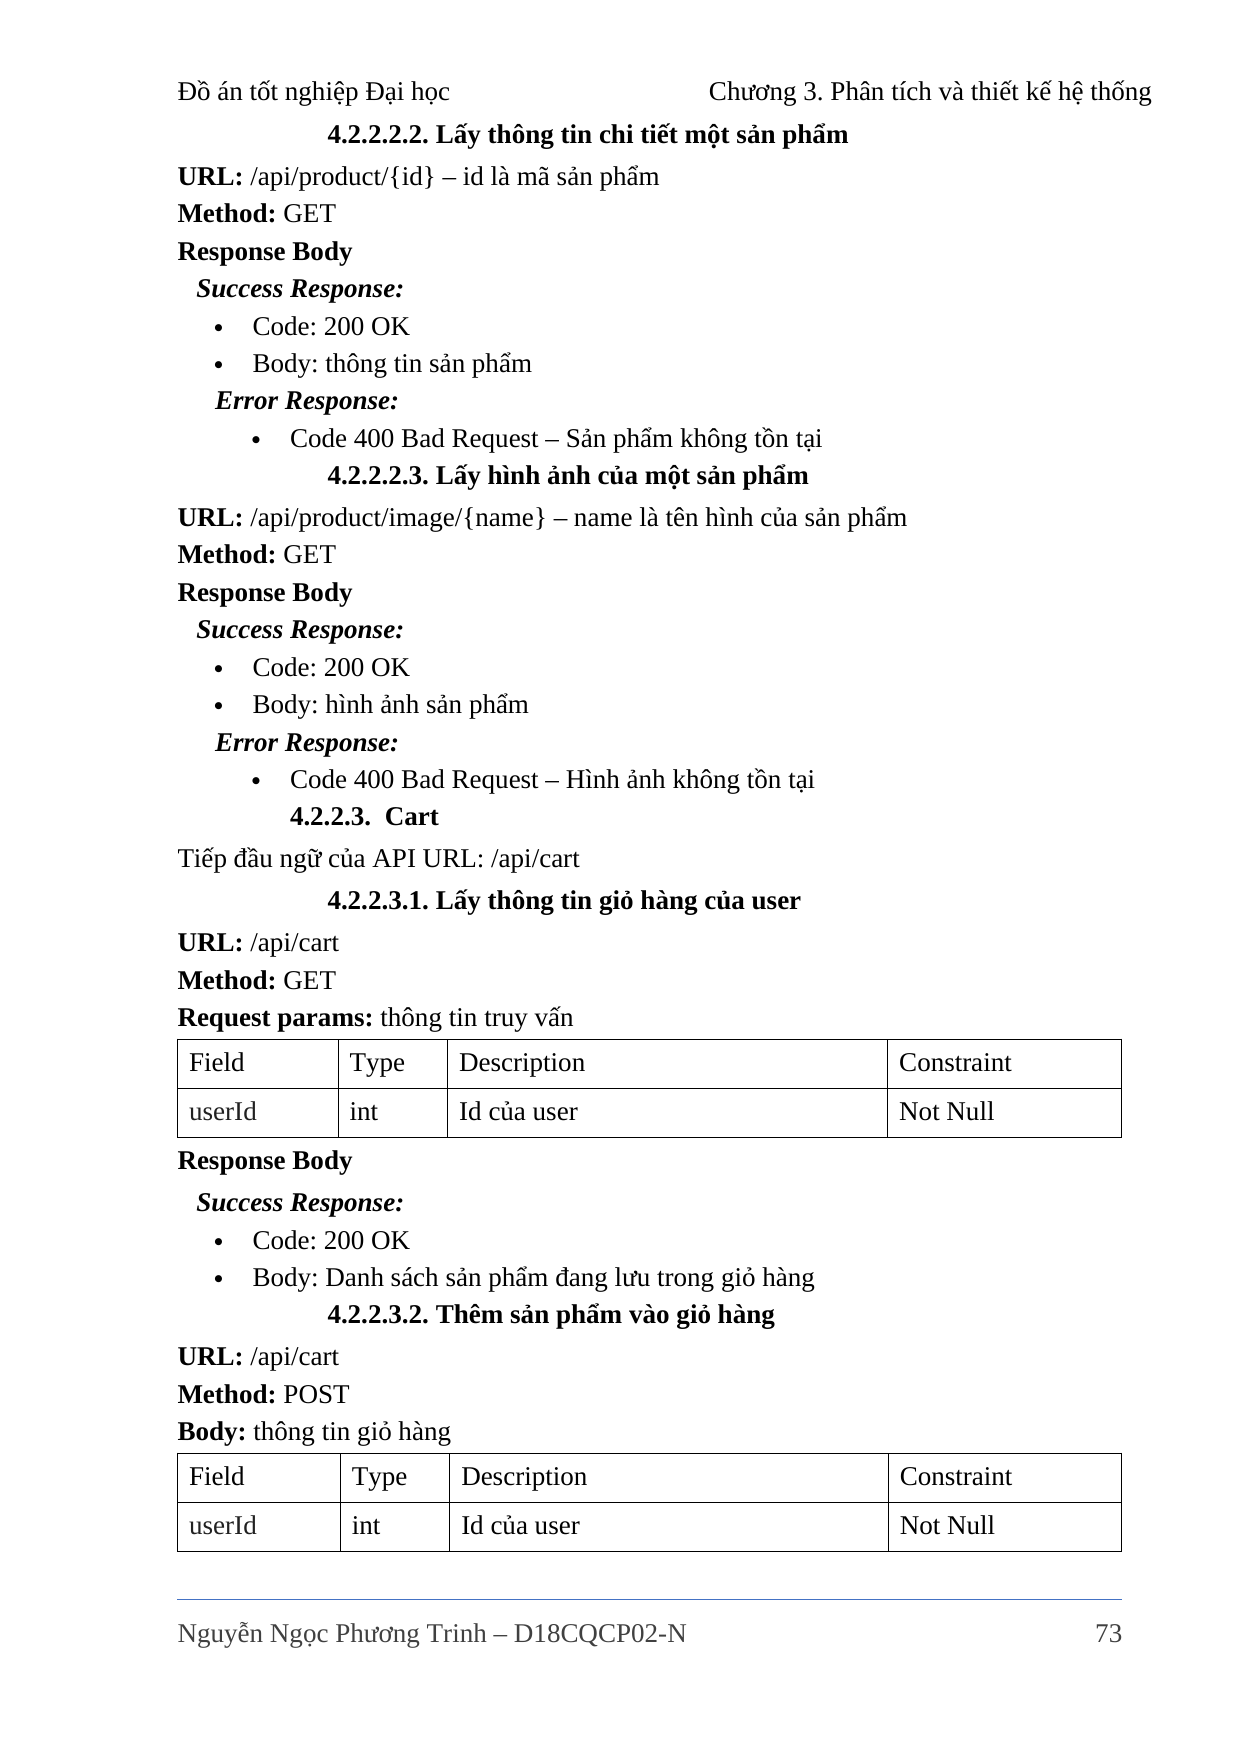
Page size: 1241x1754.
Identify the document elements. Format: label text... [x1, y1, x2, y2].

text Body: thông tin giỏ hàng [177, 1415, 1122, 1446]
table_header Type [341, 1454, 449, 1502]
text Error Response: [215, 726, 1122, 757]
table_header Field [178, 1040, 338, 1088]
text Method: GET [177, 539, 1122, 570]
text Error Response: [215, 384, 1122, 416]
text URL: /api/product/{id} – id là mã sản phẩm [177, 160, 1122, 191]
text Success Response: [196, 272, 1122, 303]
text URL: /api/cart [177, 1341, 1122, 1372]
subtitle Thêm sản phẩm vào giỏ hàng [327, 1298, 1122, 1330]
list Body: thông tin sản phẩm [215, 347, 1122, 378]
list Code: 200 OK [215, 1224, 1122, 1255]
list Body: hình ảnh sản phẩm [215, 688, 1122, 719]
list Body: Danh sách sản phẩm đang lưu trong giỏ hàng [215, 1261, 1122, 1292]
table_header Constraint [888, 1040, 1121, 1088]
list Code 400 Bad Request – Sản phẩm không tồn tại [252, 422, 1122, 453]
table_cell Not Null [888, 1089, 1121, 1137]
text Method: POST [177, 1378, 1122, 1409]
list Code 400 Bad Request – Hình ảnh không tồn tại [252, 763, 1122, 794]
table_cell Id của user [450, 1503, 888, 1551]
text Success Response: [196, 1186, 1122, 1217]
subtitle Lấy thông tin giỏ hàng của user [327, 884, 1122, 916]
text Method: GET [177, 197, 1122, 229]
subtitle Cart [290, 800, 1122, 832]
table_cell int [339, 1089, 447, 1137]
list Code: 200 OK [215, 310, 1122, 341]
table_header Constraint [889, 1454, 1121, 1502]
table_cell int [341, 1503, 449, 1551]
text Success Response: [196, 613, 1122, 644]
table_cell Id của user [448, 1089, 887, 1137]
table_header Type [339, 1040, 447, 1088]
table_cell userId [178, 1089, 338, 1137]
text Request params: thông tin truy vấn [177, 1001, 1122, 1032]
table_header Description [450, 1454, 888, 1502]
table_cell userId [178, 1503, 340, 1551]
text Response Body [177, 235, 1122, 266]
table_header Field [178, 1454, 340, 1502]
table_cell Not Null [889, 1503, 1121, 1551]
text Response Body [177, 576, 1122, 607]
text Tiếp đầu ngữ của API URL: /api/cart [177, 842, 1122, 873]
text URL: /api/product/image/{name} – name là tên hình của sản phẩm [177, 501, 1122, 532]
text Response Body [177, 1144, 1122, 1176]
table_header Description [448, 1040, 887, 1088]
list Code: 200 OK [215, 651, 1122, 682]
text URL: /api/cart [177, 926, 1122, 957]
subtitle Lấy thông tin chi tiết một sản phẩm [327, 118, 1122, 149]
text Method: GET [177, 964, 1122, 995]
subtitle Lấy hình ảnh của một sản phẩm [327, 459, 1122, 490]
